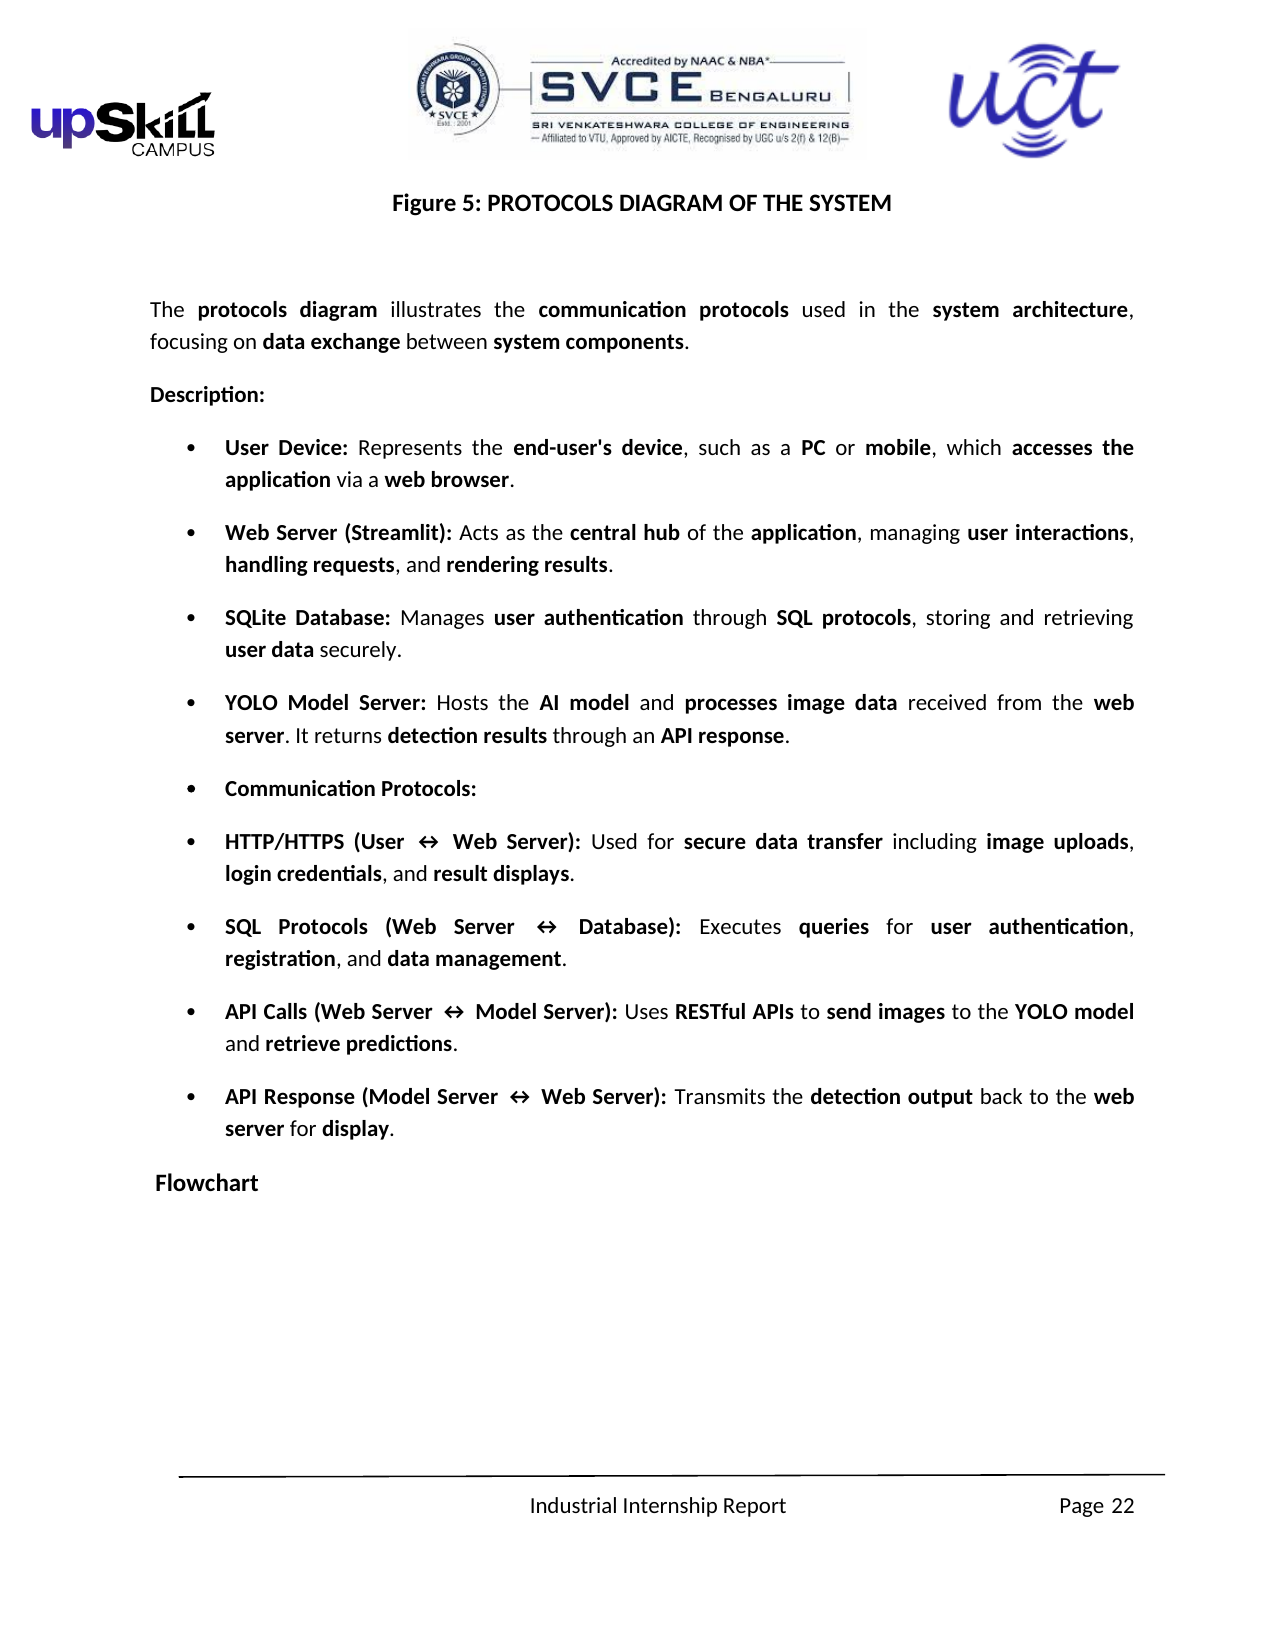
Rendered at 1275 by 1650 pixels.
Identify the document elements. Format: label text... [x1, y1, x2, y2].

list YOLO Model Server: Hosts the AI model and processes image data received from the web server. It returns detection results through an API response. [187, 688, 1134, 749]
text Flowchart [150, 1168, 1134, 1198]
text Description: [150, 380, 1134, 408]
list API Response (Model Server ↔ Web Server): Transmits the detection output back to the web server for display. [187, 1082, 1134, 1143]
list API Calls (Web Server ↔ Model Server): Uses RESTful APIs to send images to the YOLO model and retrieve predictions. [187, 997, 1134, 1057]
text The protocols diagram illustrates the communication protocols used in the system architecture, focusing on data exchange between system components. [150, 295, 1134, 355]
text Figure 5: PROTOCOLS DIAGRAM OF THE SYSTEM [150, 187, 1134, 218]
list HTTP/HTTPS (User ↔ Web Server): Used for secure data transfer including image uploads, login credentials, and result displays. [187, 827, 1134, 887]
picture [0, 79, 246, 160]
picture [946, 34, 1125, 160]
list User Device: Represents the end-user's device, such as a PC or mobile, which accesses the application via a web browser. [187, 433, 1134, 493]
picture [408, 28, 867, 160]
list Web Server (Streamlit): Acts as the central hub of the application, managing user interactions, handling requests, and rendering results. [187, 518, 1134, 578]
list SQL Protocols (Web Server ↔ Database): Executes queries for user authentication, registration, and data management. [187, 912, 1134, 972]
list Communication Protocols: [187, 774, 1134, 802]
list SQLite Database: Manages user authentication through SQL protocols, storing and retrieving user data securely. [187, 603, 1134, 663]
